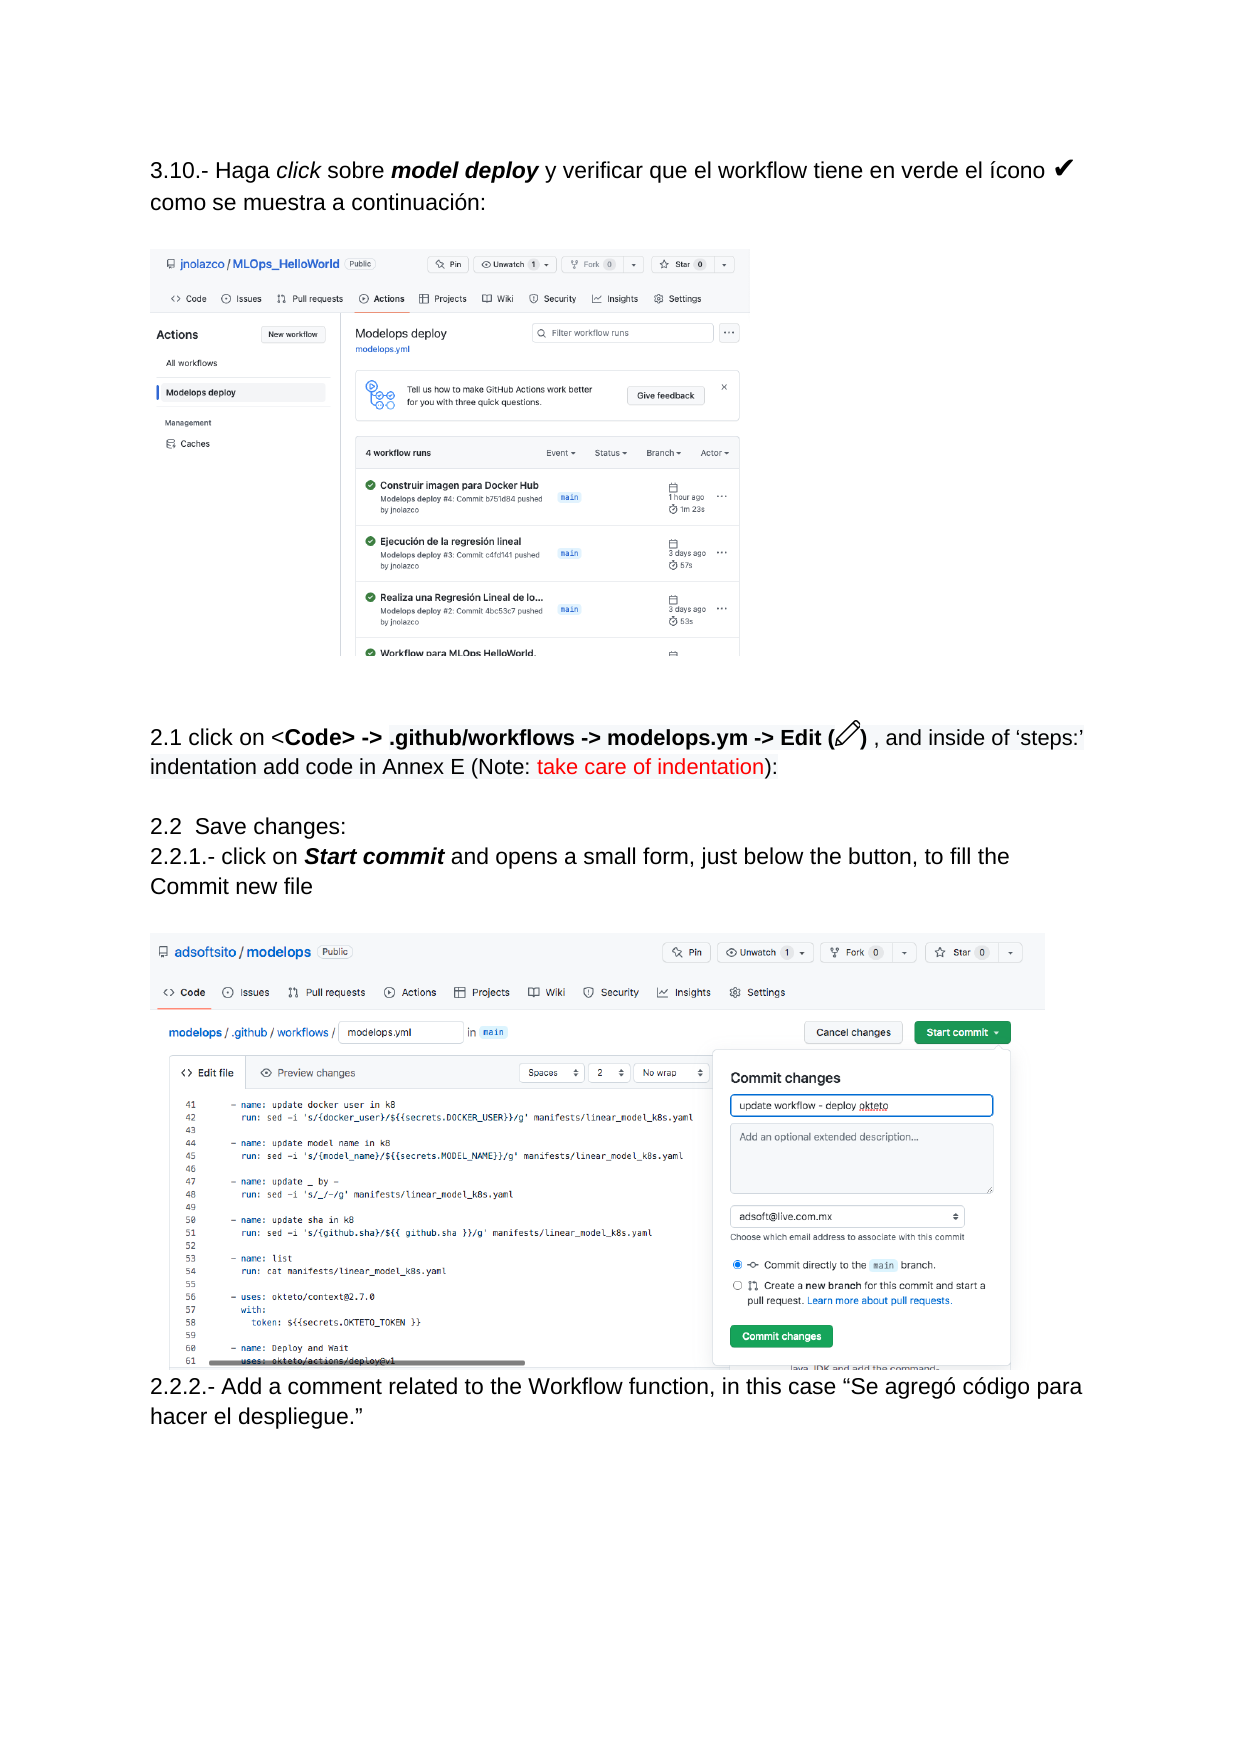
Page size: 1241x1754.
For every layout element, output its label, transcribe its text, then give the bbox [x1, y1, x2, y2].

text 3.10.- Haga click sobre model deploy y verificar que el workflow tiene en verde el ícono ✔ como se muestra a continuación: [150, 150, 1090, 216]
picture [150, 249, 750, 656]
text 2.2.1.- click on Start commit and opens a small form, just below the button, to fill the Commit new file [150, 843, 1090, 900]
picture [150, 933, 1045, 1370]
text 2.2.2.- Add a comment related to the Workflow function, in this case “Se agregó código para hacer el despliegue.” [150, 1373, 1090, 1430]
text 2.1 click on <Code> -> .github/workflows -> modelops.ym -> Edit () , and inside of ‘steps:’ indentation add code in Annex E (Note: take care of indentation): [150, 720, 1090, 779]
text 2.2 Save changes: [150, 813, 1090, 839]
picture [835, 720, 861, 746]
